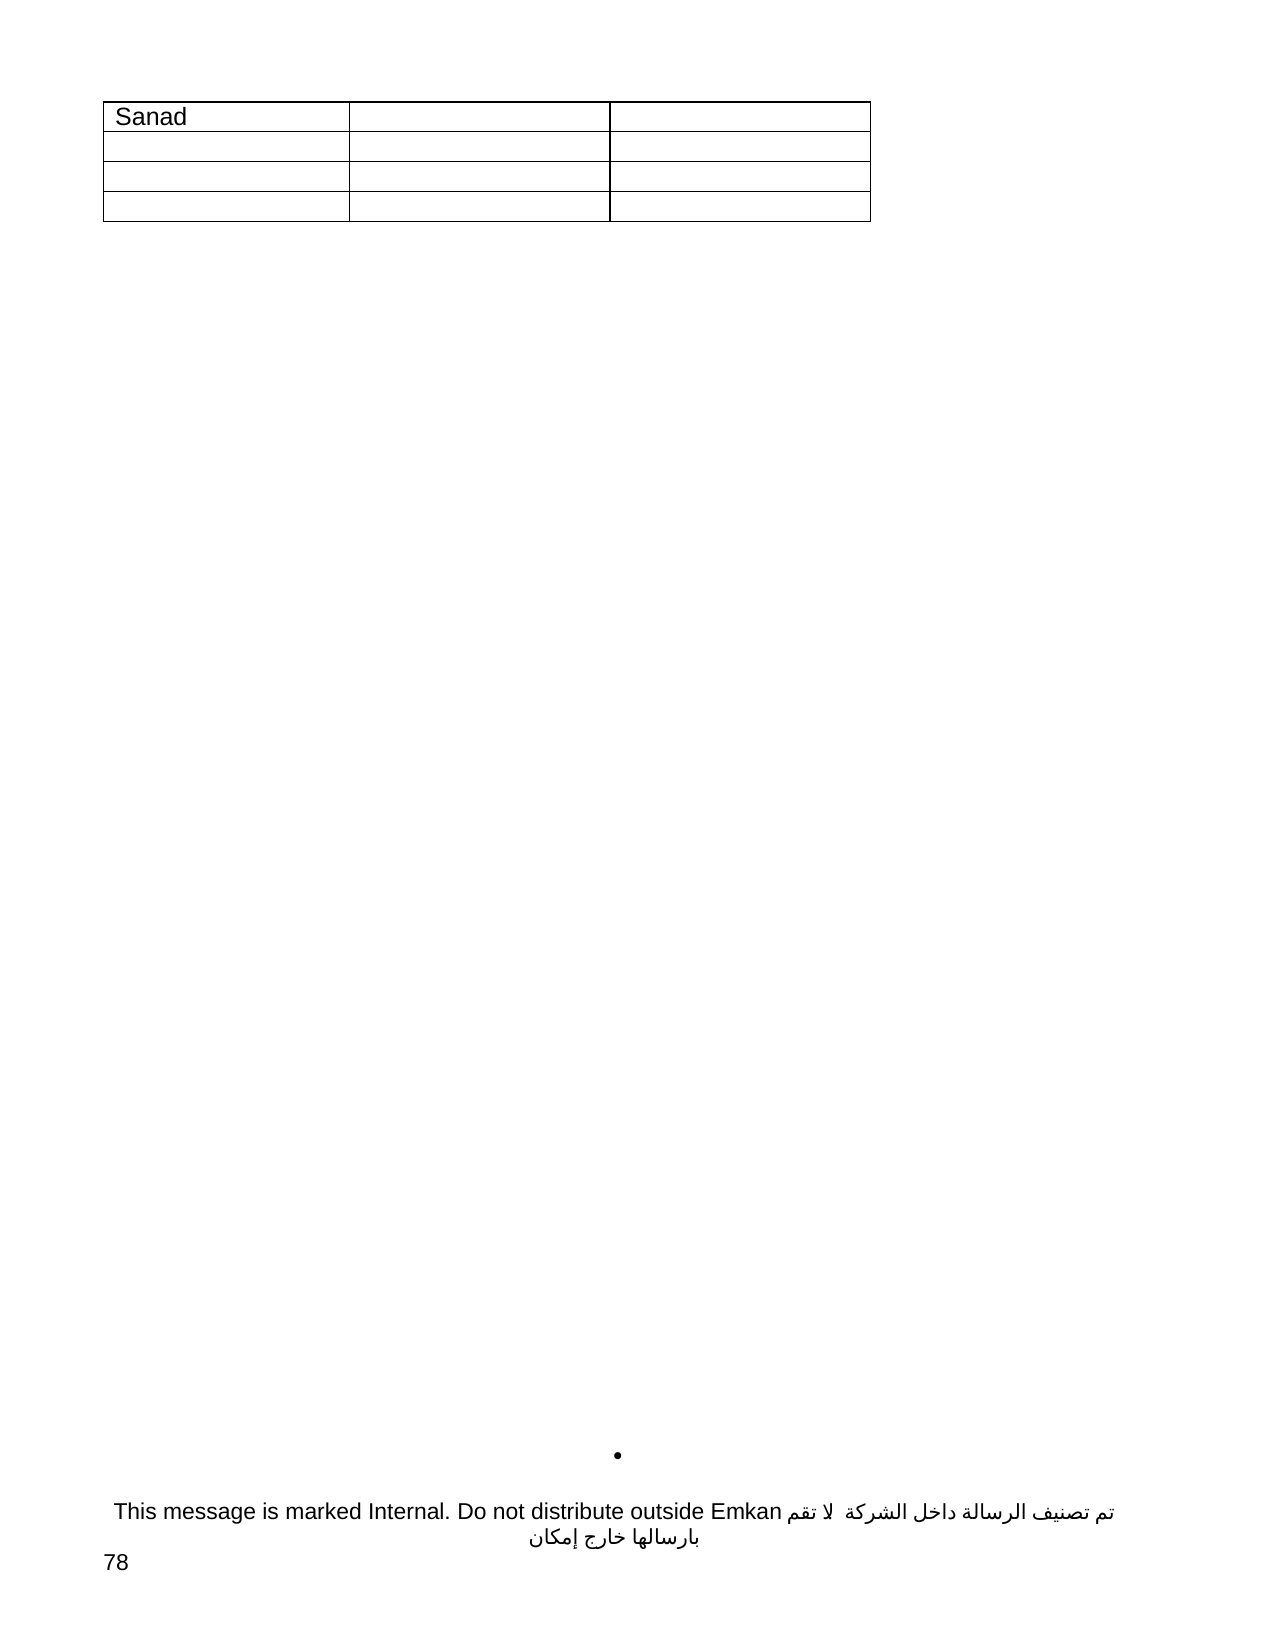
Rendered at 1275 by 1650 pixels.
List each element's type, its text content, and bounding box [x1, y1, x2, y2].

table_cell [611, 162, 870, 191]
table_cell [350, 162, 609, 191]
table_cell [611, 192, 870, 221]
table_cell [611, 103, 870, 131]
table_cell [104, 192, 349, 221]
table_cell Sanad [104, 103, 349, 131]
table_cell [611, 132, 870, 161]
table_cell [350, 103, 609, 131]
table_cell [104, 162, 349, 191]
table_cell [350, 132, 609, 161]
table_cell [104, 132, 349, 161]
table_cell [350, 192, 609, 221]
